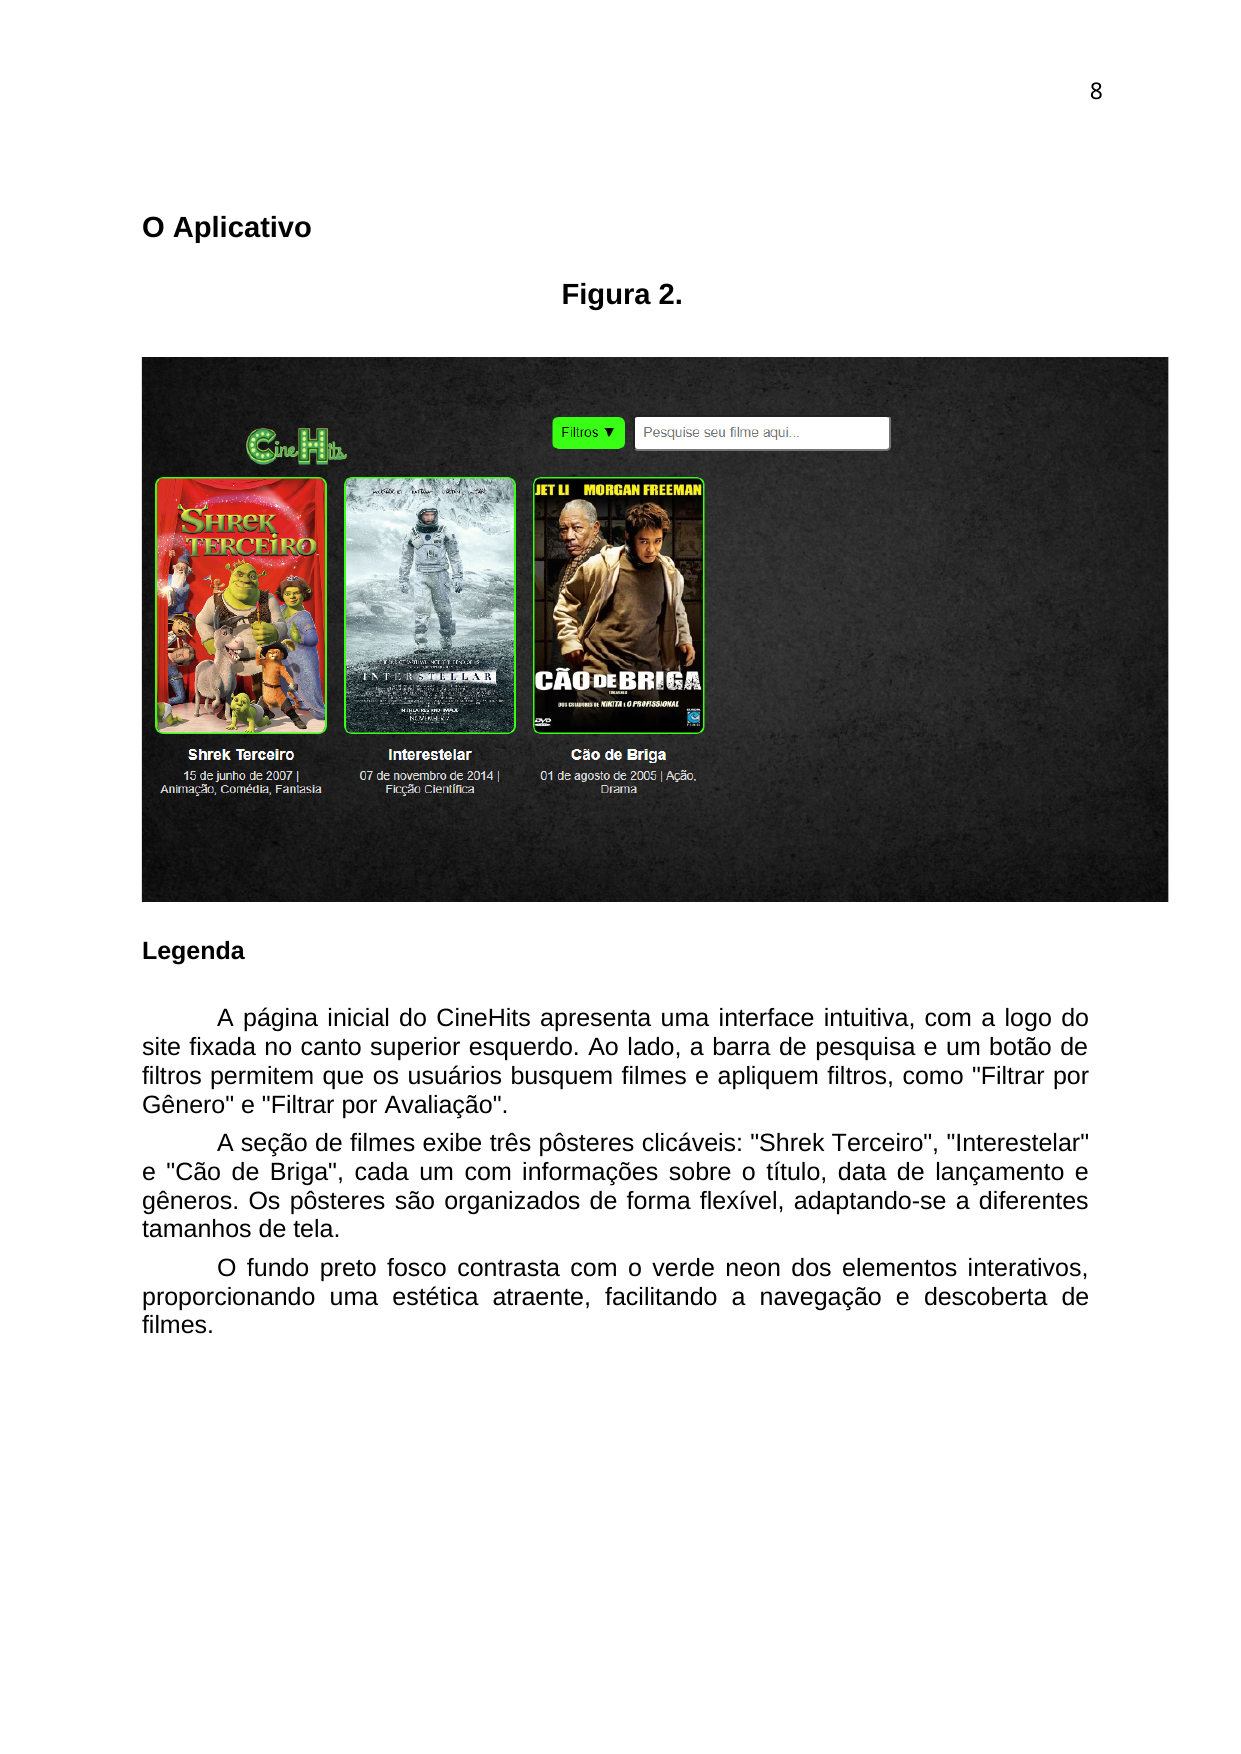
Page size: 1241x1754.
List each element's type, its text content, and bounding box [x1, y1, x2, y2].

text Legenda [142, 936, 1103, 965]
picture [141, 357, 1169, 902]
text A seção de filmes exibe três pôsteres clicáveis: "Shrek Terceiro", "Interestelar" e "Cão de Briga", cada um com informações sobre o título, data de lançamento e gêneros. Os pôsteres são organizados de forma flexível, adaptando-se a diferentes tamanhos de tela. [142, 1128, 1091, 1243]
text O fundo preto fosco contrasta com o verde neon dos elementos interativos, proporcionando uma estética atraente, facilitando a navegação e descoberta de filmes. [142, 1253, 1091, 1339]
text Figura 2. [142, 277, 1103, 311]
text A página inicial do CineHits apresenta uma interface intuitiva, com a logo do site fixada no canto superior esquerdo. Ao lado, a barra de pesquisa e um botão de filtros permitem que os usuários busquem filmes e apliquem filtros, como "Filtrar por Gênero" e "Filtrar por Avaliação". [142, 1003, 1091, 1118]
text O Aplicativo [142, 210, 1103, 243]
